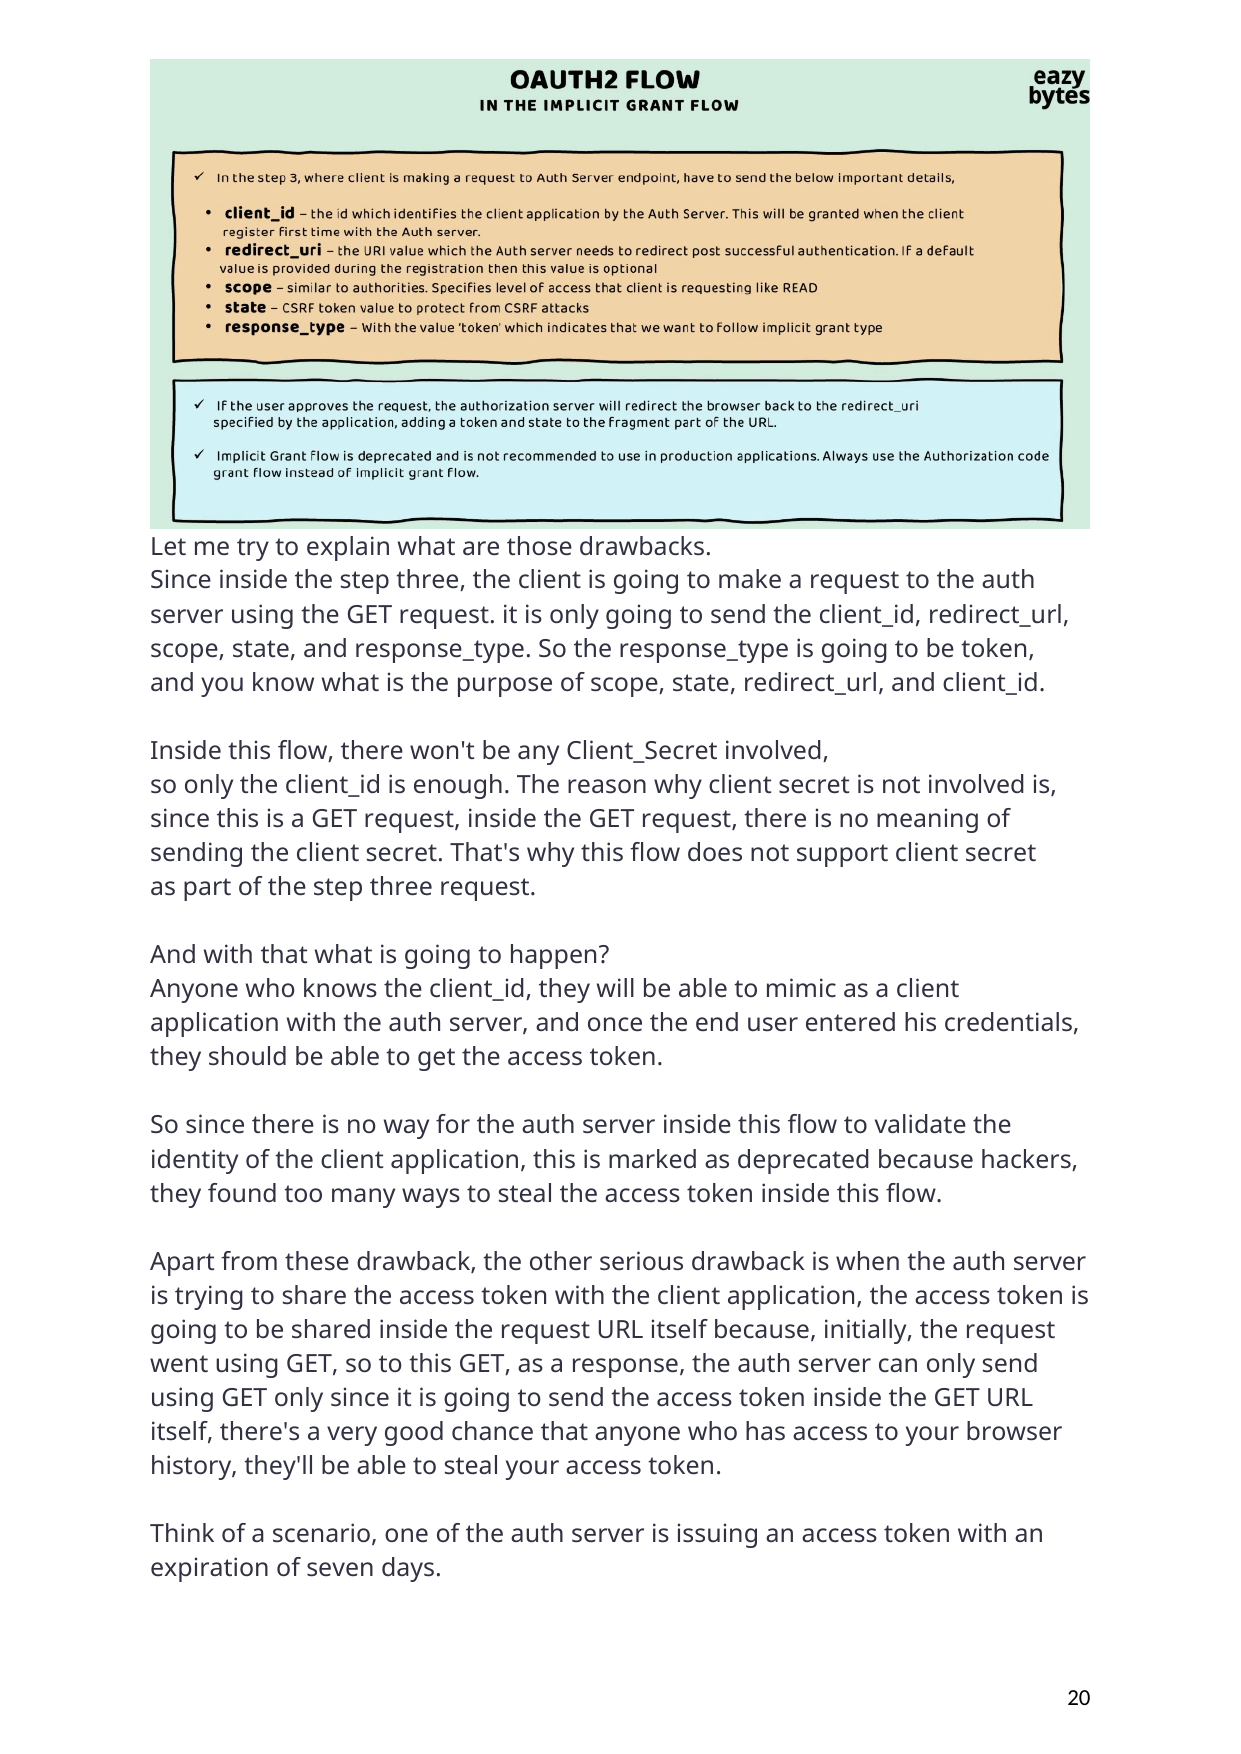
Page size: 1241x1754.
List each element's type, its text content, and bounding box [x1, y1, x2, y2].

text and you know what is the purpose of scope, state, redirect_url, and client_id. [150, 664, 1090, 698]
text Inside this flow, there won't be any Client_Secret involved, [150, 732, 1090, 767]
text And with that what is going to happen? [150, 937, 1090, 971]
picture [150, 59, 1091, 529]
text scope, state, and response_type. So the response_type is going to be token, [150, 630, 1090, 664]
text Let me try to explain what are those drawbacks. [150, 529, 1090, 562]
text Anyone who knows the client_id, they will be able to mimic as a client application with the auth server, and once the end user entered his credentials, they should be able to get the access token. [150, 971, 1090, 1073]
text Apart from these drawback, the other serious drawback is when the auth server is trying to share the access token with the client application, the access token is going to be shared inside the request URL itself because, initially, the request went using GET, so to this GET, as a response, the auth server can only send using GET only since it is going to send the access token inside the GET URL itself, there's a very good chance that anyone who has access to your browser history, they'll be able to steal your access token. [150, 1243, 1090, 1482]
text as part of the step three request. [150, 869, 1090, 903]
text Since inside the step three, the client is going to make a request to the auth server using the GET request. it is only going to send the client_id, redirect_url, [150, 562, 1090, 630]
text so only the client_id is enough. The reason why client secret is not involved is, [150, 767, 1090, 801]
text Think of a scenario, one of the auth server is issuing an access token with an expiration of seven days. [150, 1516, 1090, 1584]
text since this is a GET request, inside the GET request, there is no meaning of sending the client secret. That's why this flow does not support client secret [150, 801, 1090, 869]
text So since there is no way for the auth server inside this flow to validate the identity of the client application, this is marked as deprecated because hackers, they found too many ways to steal the access token inside this flow. [150, 1107, 1090, 1209]
